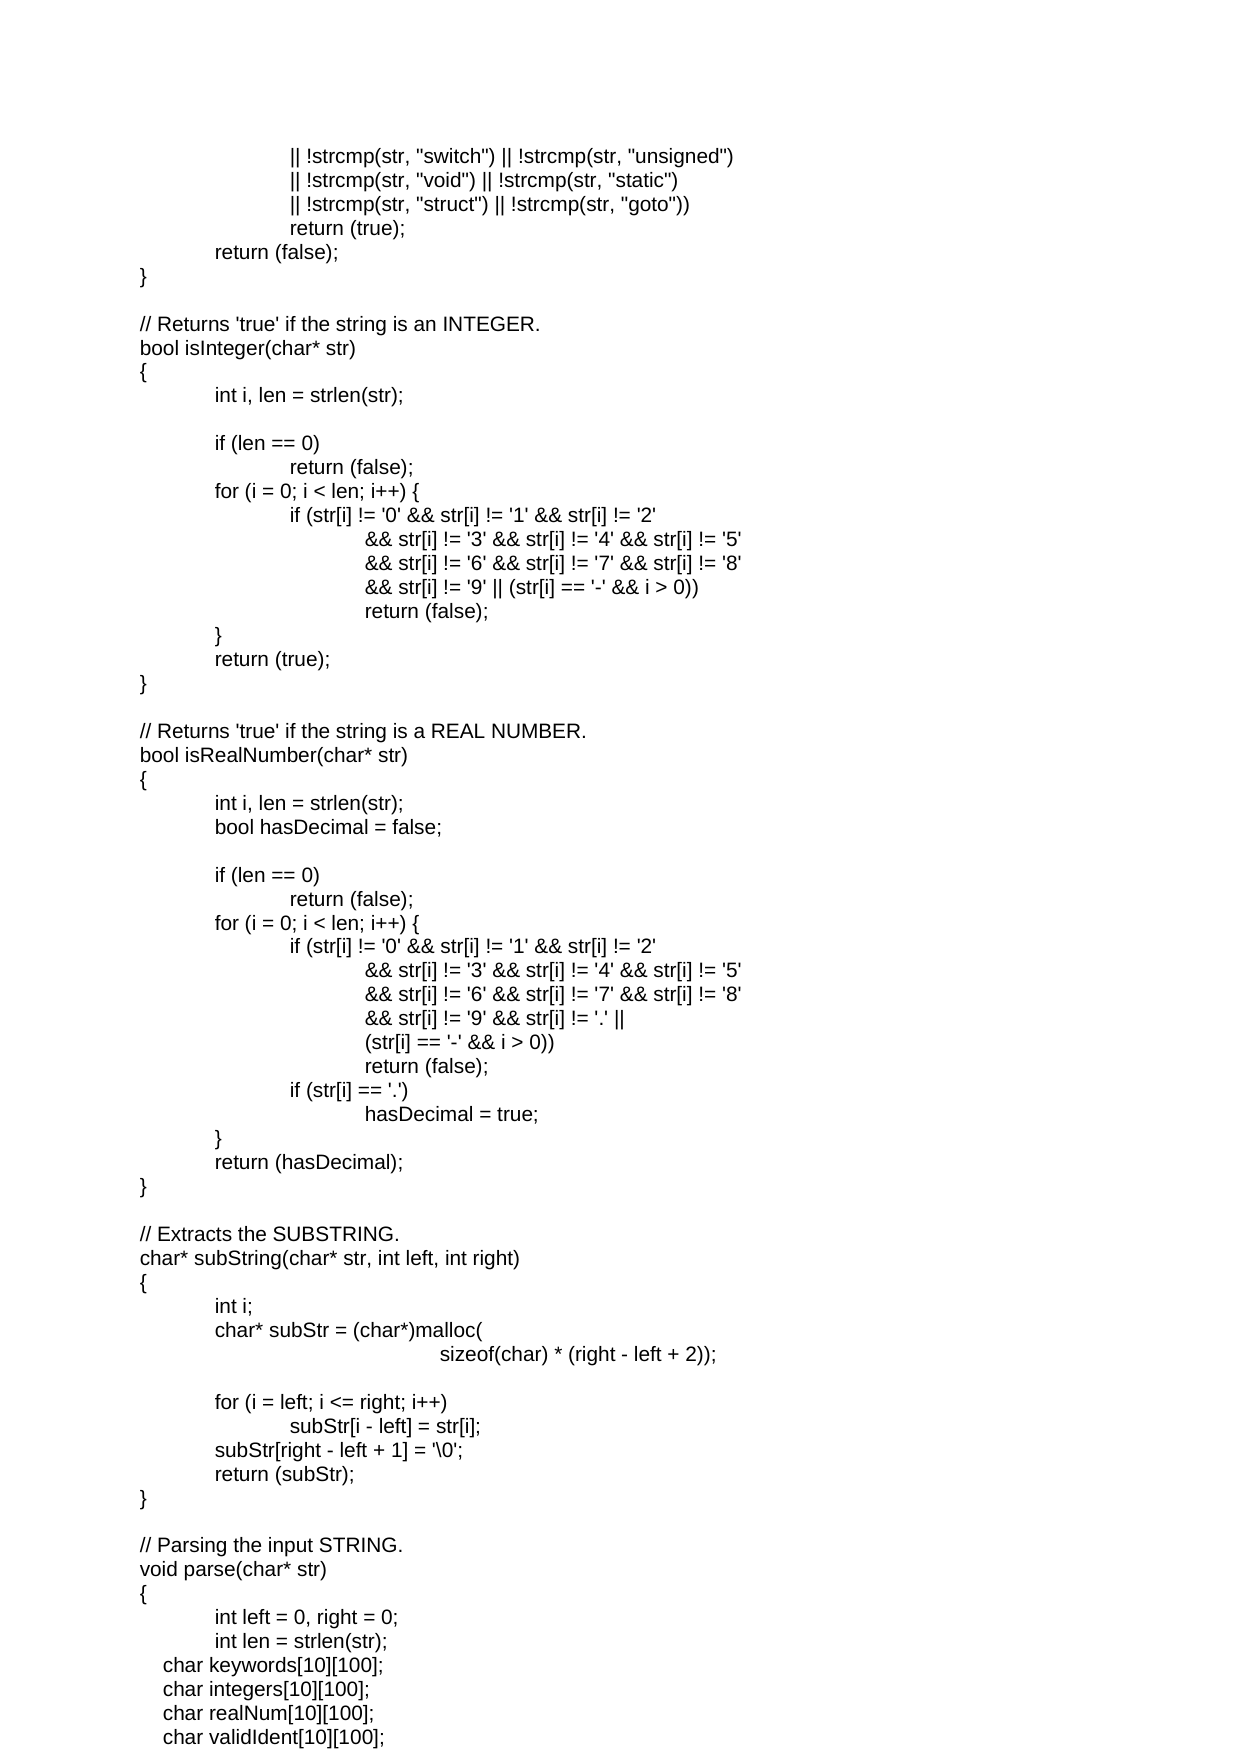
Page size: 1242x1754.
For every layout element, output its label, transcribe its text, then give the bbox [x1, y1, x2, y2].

text for (i = left; i <= right; i++) [139, 1389, 1092, 1413]
text || !strcmp(str, "void") || !strcmp(str, "static") [139, 168, 1092, 192]
text } [139, 263, 1092, 287]
text if (str[i] == '.') [139, 1078, 1092, 1102]
text return (false); [139, 599, 1092, 623]
text subStr[i - left] = str[i]; [139, 1413, 1092, 1437]
text if (str[i] != '0' && str[i] != '1' && str[i] != '2' [139, 503, 1092, 527]
text int i, len = strlen(str); [139, 791, 1092, 814]
text { [139, 1270, 1092, 1294]
text bool hasDecimal = false; [139, 814, 1092, 838]
text char keywords[10][100]; [139, 1653, 1092, 1677]
text || !strcmp(str, "struct") || !strcmp(str, "goto")) [139, 192, 1092, 216]
text } [139, 1485, 1092, 1509]
text { [139, 1581, 1092, 1605]
text } [139, 671, 1092, 695]
text bool isRealNumber(char* str) [139, 743, 1092, 767]
text } [139, 623, 1092, 647]
text || !strcmp(str, "switch") || !strcmp(str, "unsigned") [139, 144, 1092, 168]
text for (i = 0; i < len; i++) { [139, 910, 1092, 934]
text && str[i] != '6' && str[i] != '7' && str[i] != '8' [139, 982, 1092, 1006]
text char integers[10][100]; [139, 1677, 1092, 1701]
text return (true); [139, 647, 1092, 671]
text return (subStr); [139, 1461, 1092, 1485]
text && str[i] != '3' && str[i] != '4' && str[i] != '5' [139, 958, 1092, 982]
text return (hasDecimal); [139, 1150, 1092, 1174]
text void parse(char* str) [139, 1557, 1092, 1581]
text sizeof(char) * (right - left + 2)); [139, 1342, 1092, 1366]
text char* subString(char* str, int left, int right) [139, 1246, 1092, 1270]
text (str[i] == '-' && i > 0)) [139, 1030, 1092, 1054]
text subStr[right - left + 1] = '\0'; [139, 1437, 1092, 1461]
text } [139, 1174, 1092, 1198]
text // Returns 'true' if the string is a REAL NUMBER. [139, 719, 1092, 743]
text { [139, 767, 1092, 791]
text for (i = 0; i < len; i++) { [139, 479, 1092, 503]
text // Parsing the input STRING. [139, 1533, 1092, 1557]
text char* subStr = (char*)malloc( [139, 1318, 1092, 1342]
text bool isInteger(char* str) [139, 335, 1092, 359]
text int i, len = strlen(str); [139, 383, 1092, 407]
text hasDecimal = true; [139, 1102, 1092, 1126]
text && str[i] != '3' && str[i] != '4' && str[i] != '5' [139, 527, 1092, 551]
text } [139, 1126, 1092, 1150]
text && str[i] != '9' && str[i] != '.' || [139, 1006, 1092, 1030]
text && str[i] != '9' || (str[i] == '-' && i > 0)) [139, 575, 1092, 599]
text return (true); [139, 216, 1092, 239]
text return (false); [139, 239, 1092, 263]
text && str[i] != '6' && str[i] != '7' && str[i] != '8' [139, 551, 1092, 575]
text return (false); [139, 886, 1092, 910]
text if (str[i] != '0' && str[i] != '1' && str[i] != '2' [139, 934, 1092, 958]
text if (len == 0) [139, 431, 1092, 455]
text int i; [139, 1294, 1092, 1318]
text return (false); [139, 455, 1092, 479]
text char validIdent[10][100]; [139, 1725, 1092, 1749]
text int len = strlen(str); [139, 1629, 1092, 1653]
text // Returns 'true' if the string is an INTEGER. [139, 311, 1092, 335]
text // Extracts the SUBSTRING. [139, 1222, 1092, 1246]
text char realNum[10][100]; [139, 1701, 1092, 1725]
text return (false); [139, 1054, 1092, 1078]
text { [139, 359, 1092, 383]
text int left = 0, right = 0; [139, 1605, 1092, 1629]
text if (len == 0) [139, 862, 1092, 886]
